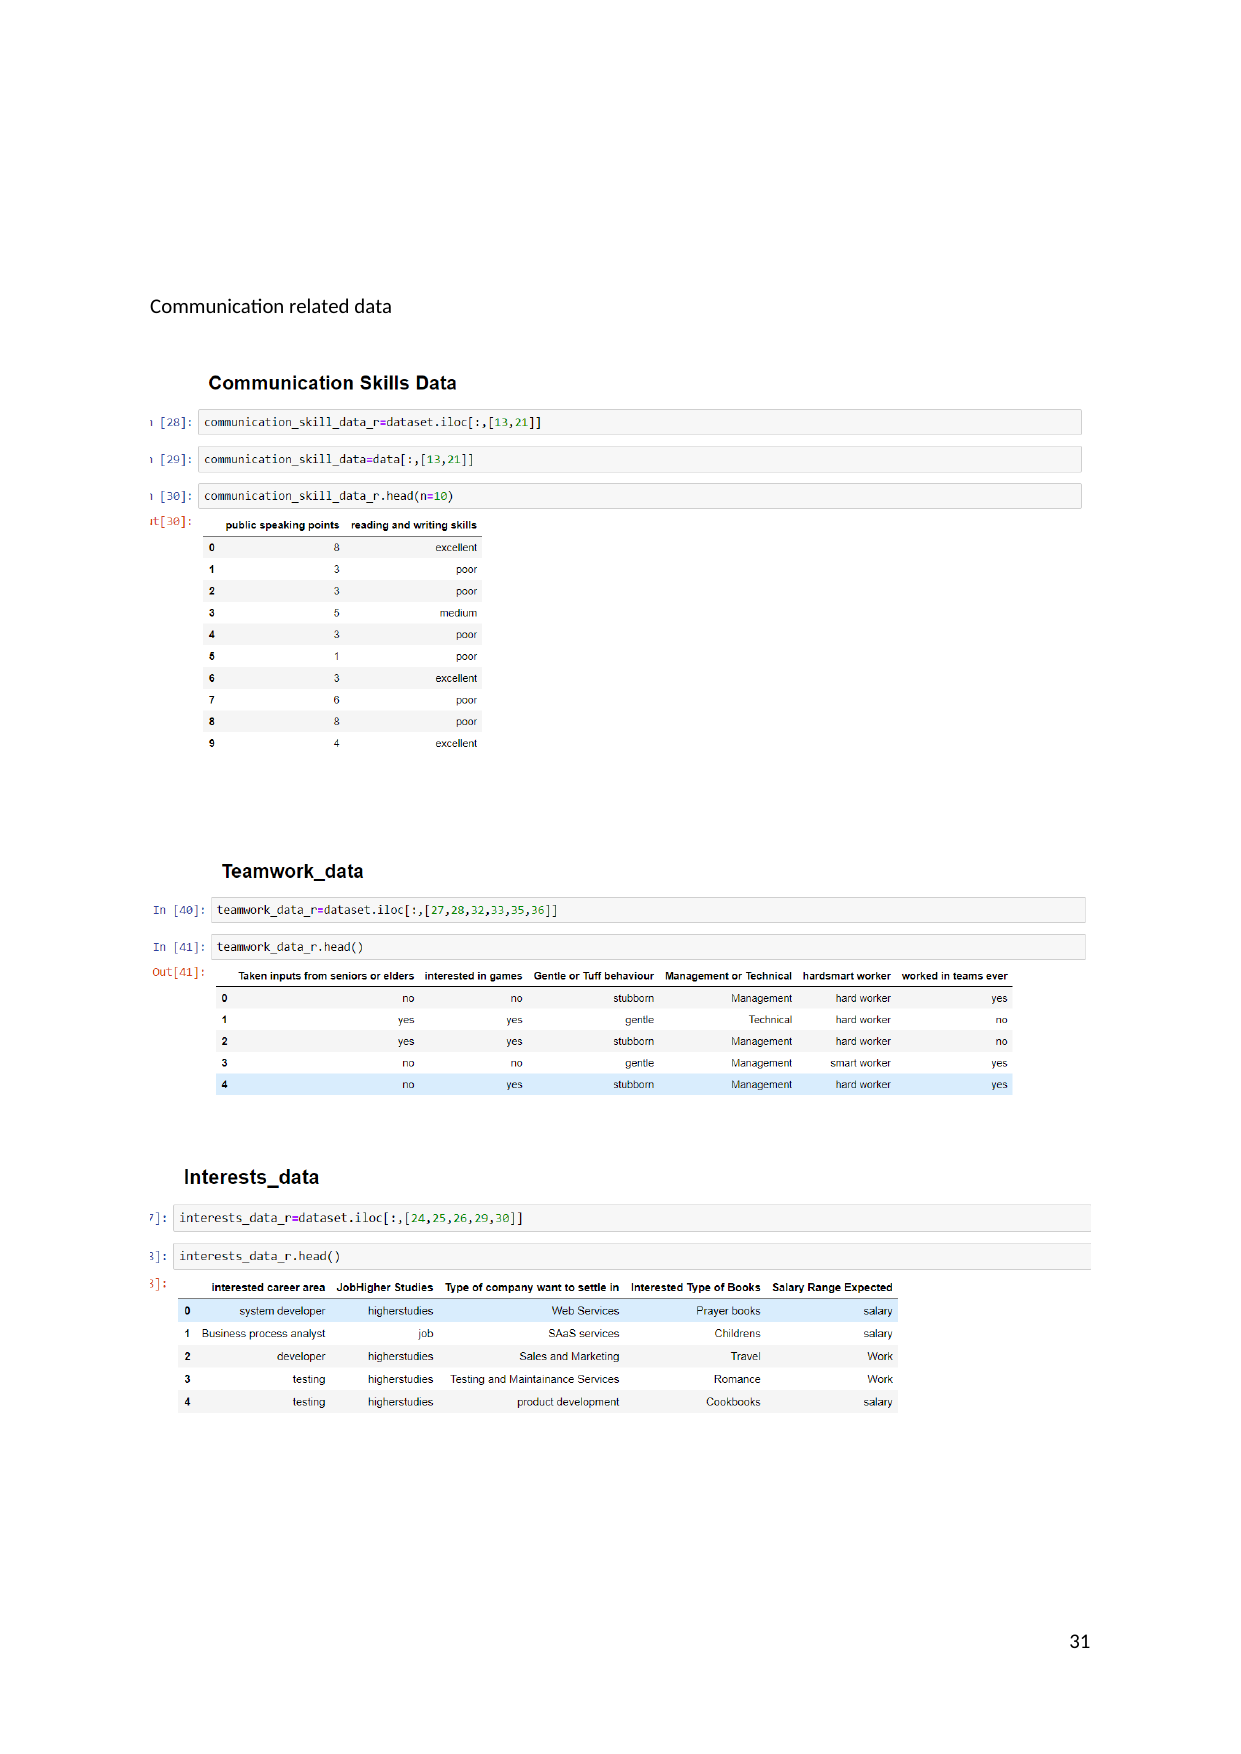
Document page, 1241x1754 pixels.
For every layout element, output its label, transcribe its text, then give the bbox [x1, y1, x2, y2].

text Communication related data [150, 293, 1090, 318]
picture [150, 839, 1090, 1110]
picture [150, 1155, 1091, 1428]
picture [150, 364, 1090, 760]
